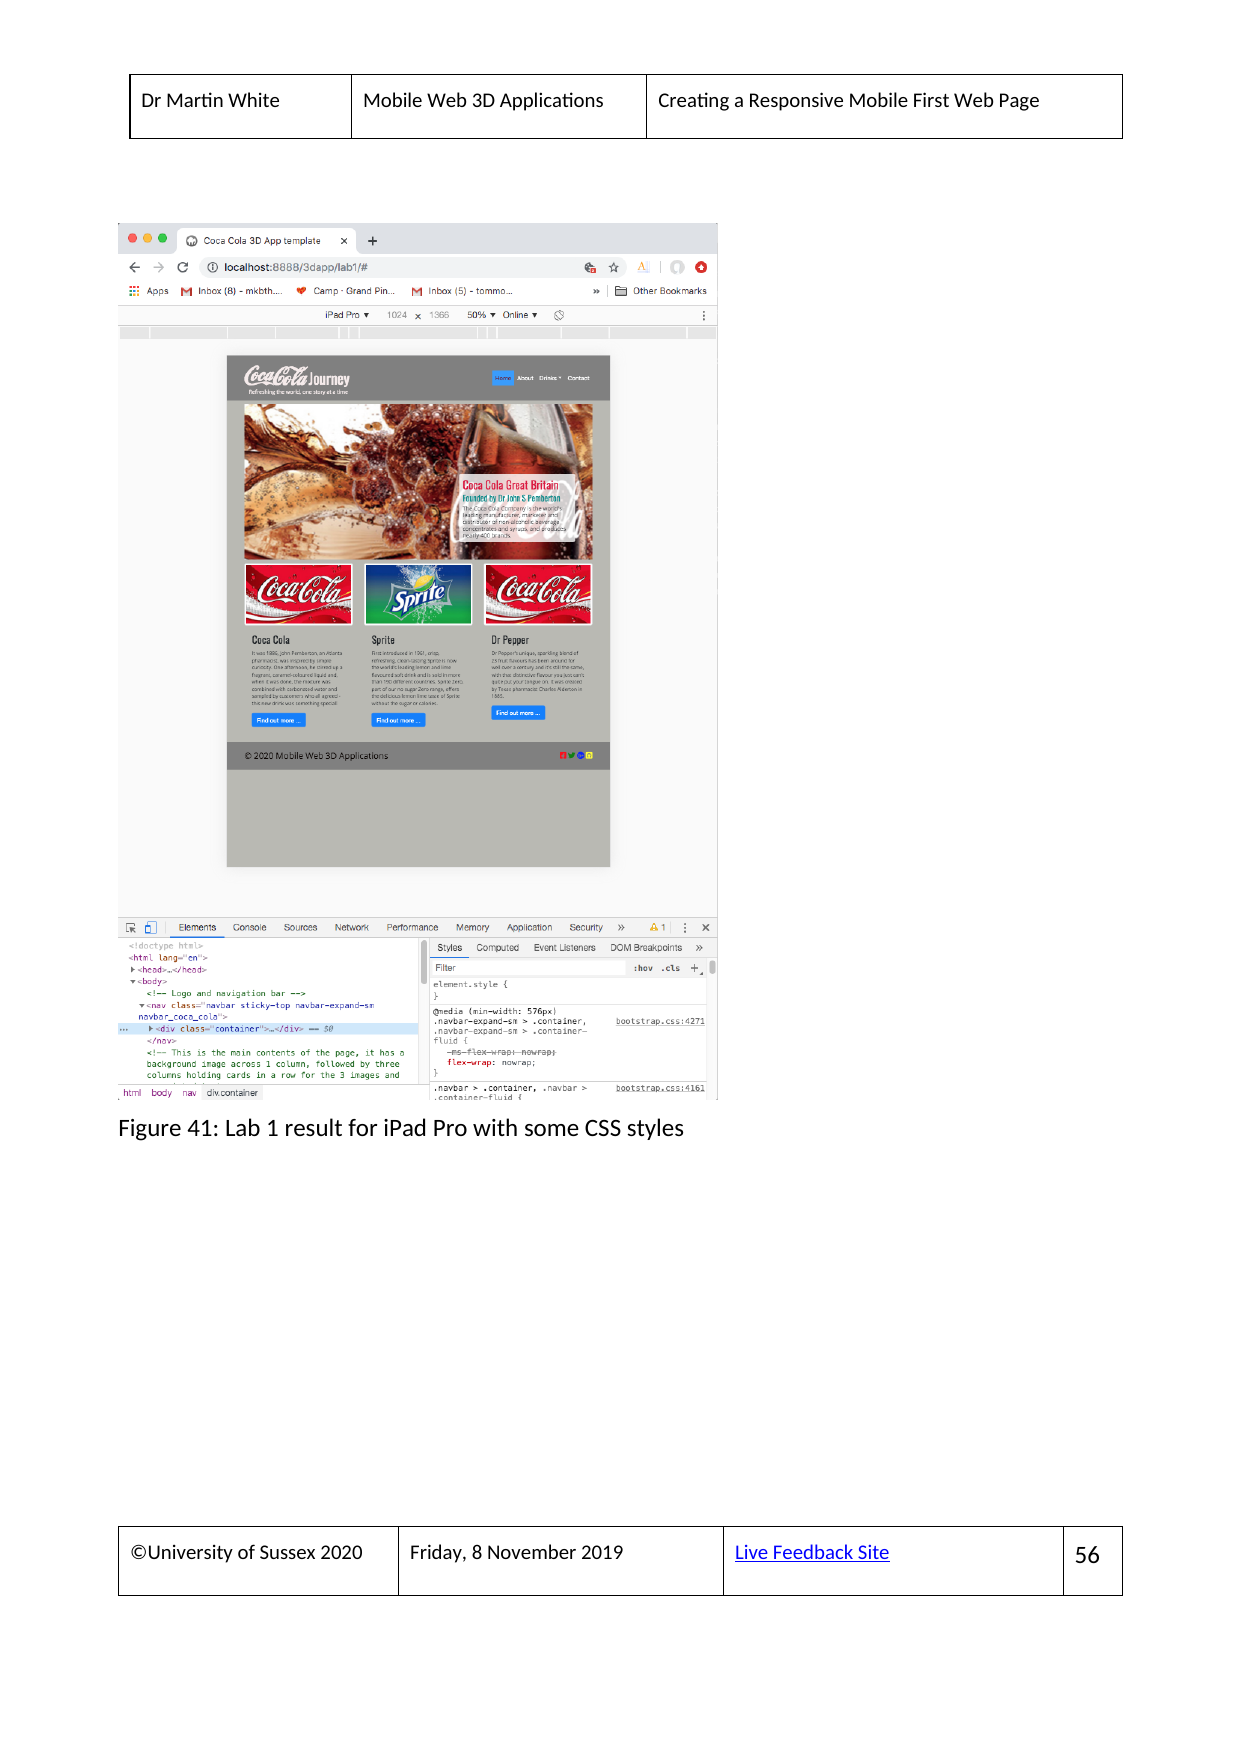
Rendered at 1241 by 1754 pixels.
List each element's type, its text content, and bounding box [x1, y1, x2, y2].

picture [118, 223, 718, 1100]
text Figure 41: Lab 1 result for iPad Pro with some CSS styles [118, 1112, 1122, 1142]
